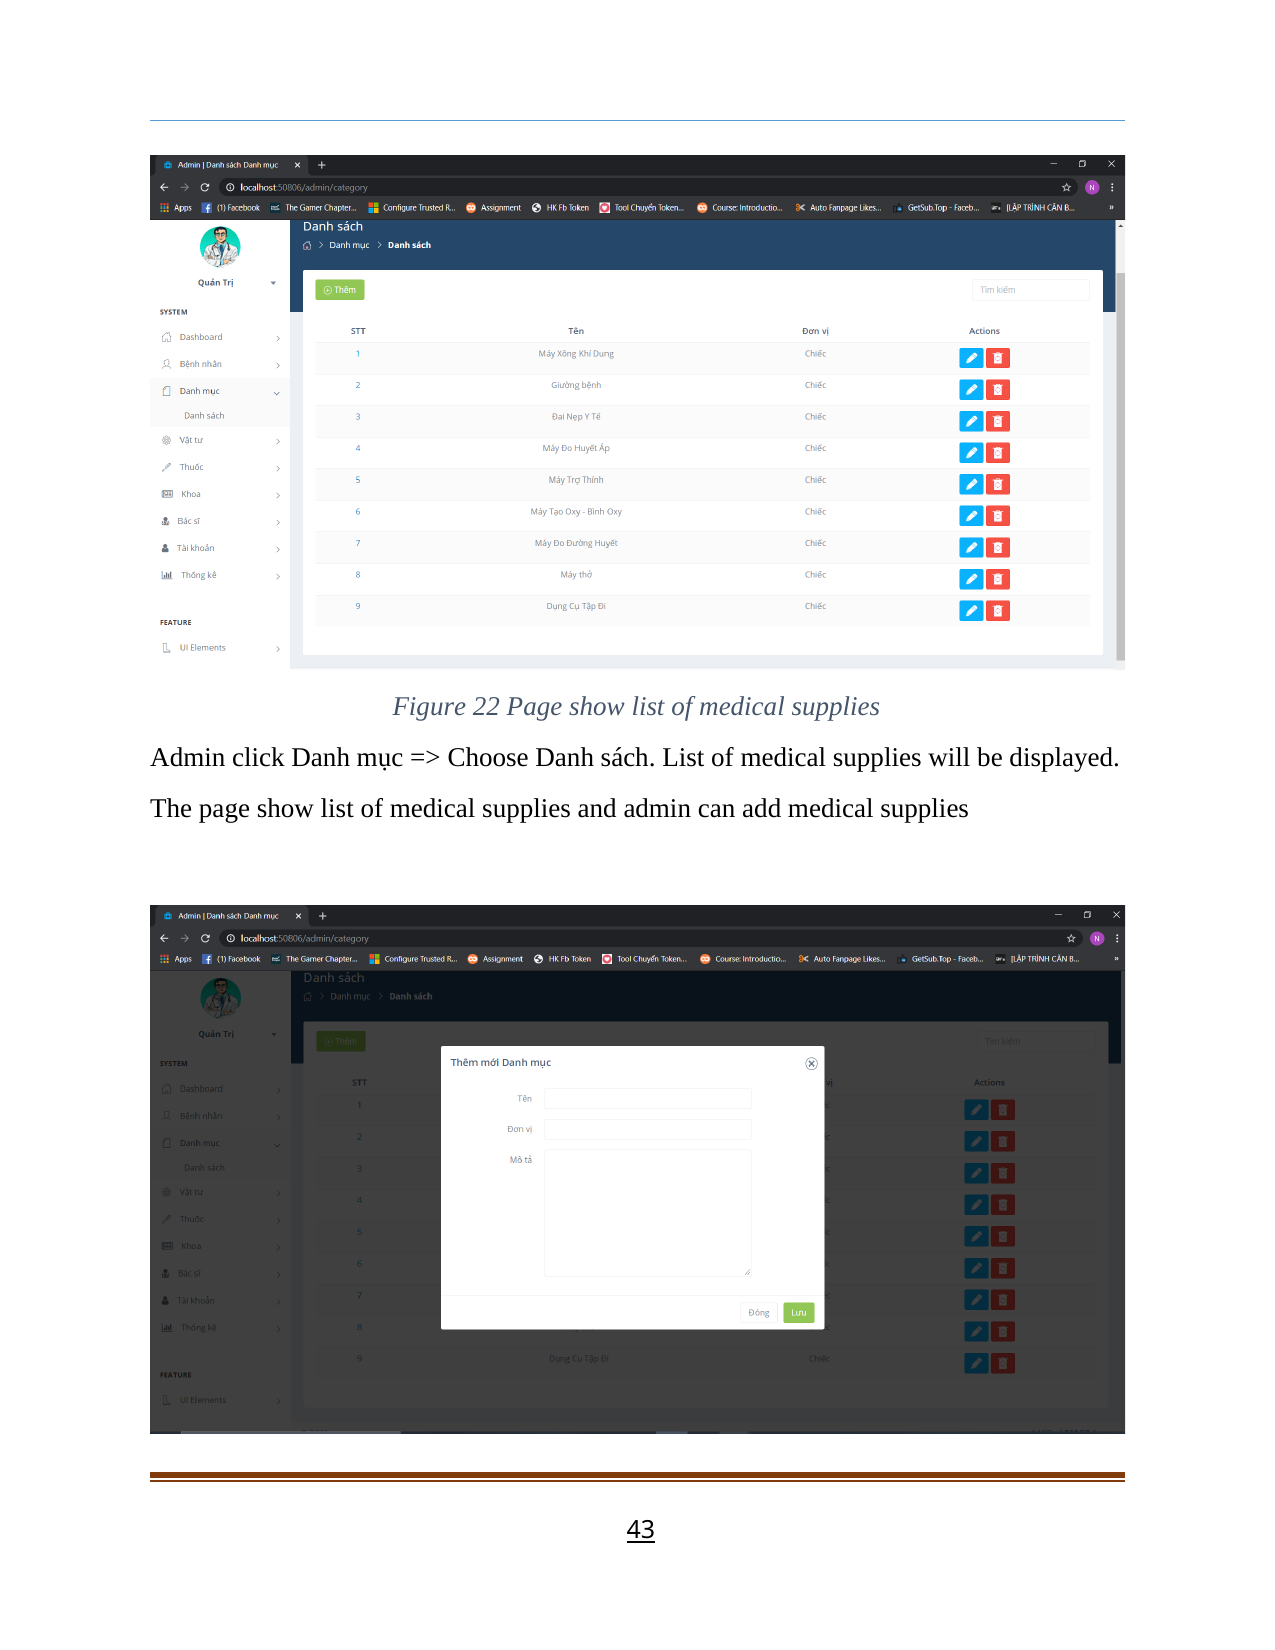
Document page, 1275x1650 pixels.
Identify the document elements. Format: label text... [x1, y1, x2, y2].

text The page show list of medical supplies and admin can add medical supplies [150, 792, 1125, 823]
picture [150, 155, 1125, 670]
picture [150, 905, 1125, 1434]
text Admin click Danh mục => Choose Danh sách. List of medical supplies will be displayed. [150, 742, 1125, 773]
